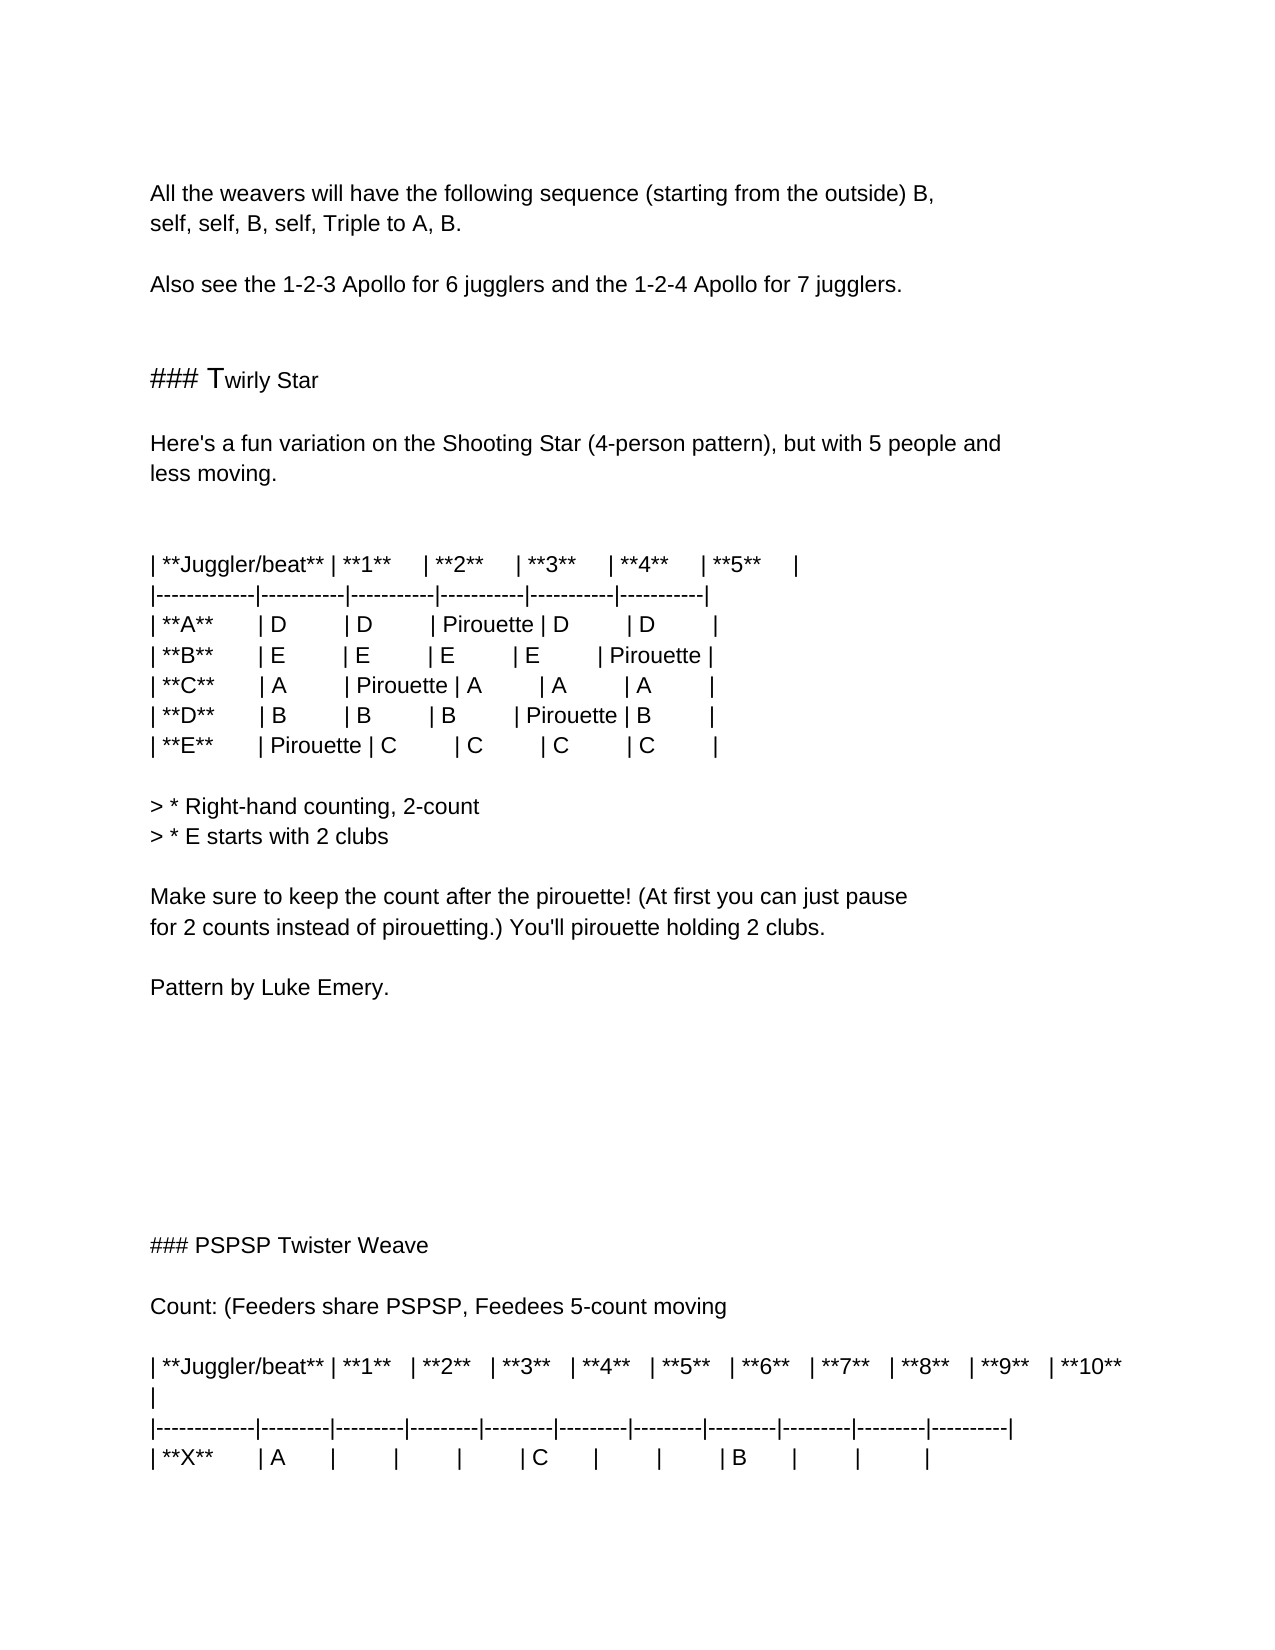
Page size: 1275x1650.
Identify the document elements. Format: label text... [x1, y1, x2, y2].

text | **C** | A | Pirouette | A | A | A | [150, 672, 1125, 698]
text | **E** | Pirouette | C | C | C | C | [150, 732, 1125, 759]
text |-------------|---------|---------|---------|---------|---------|---------|---------|---------|---------|----------| [150, 1413, 1125, 1440]
text ### Twirly Star [150, 361, 1125, 395]
text Pattern by Luke Emery. [150, 974, 1125, 1000]
text Make sure to keep the count after the pirouette! (At first you can just pause [150, 883, 1125, 910]
text Also see the 1-2-3 Apollo for 6 jugglers and the 1-2-4 Apollo for 7 jugglers. [150, 271, 1125, 297]
text ### PSPSP Twister Weave [150, 1232, 1125, 1259]
text self, self, B, self, Triple to A, B. [150, 210, 1125, 237]
text less moving. [150, 460, 1125, 487]
text Here's a fun variation on the Shooting Star (4-person pattern), but with 5 people and [150, 430, 1125, 457]
text > * E starts with 2 clubs [150, 823, 1125, 849]
text All the weavers will have the following sequence (starting from the outside) B, [150, 180, 1125, 207]
text for 2 counts instead of pirouetting.) You'll pirouette holding 2 clubs. [150, 913, 1125, 940]
text Count: (Feeders share PSPSP, Feedees 5-count moving [150, 1293, 1125, 1319]
text | **B** | E | E | E | E | Pirouette | [150, 642, 1125, 668]
text | **A** | D | D | Pirouette | D | D | [150, 611, 1125, 638]
text | **X** | A | | | | C | | | B | | | [150, 1444, 1125, 1470]
text |-------------|-----------|-----------|-----------|-----------|-----------| [150, 581, 1125, 608]
text | **Juggler/beat** | **1** | **2** | **3** | **4** | **5** | [150, 551, 1125, 577]
text | **D** | B | B | B | Pirouette | B | [150, 702, 1125, 728]
text > * Right-hand counting, 2-count [150, 793, 1125, 819]
text | **Juggler/beat** | **1** | **2** | **3** | **4** | **5** | **6** | **7** | **8** | **9** | **10** | [150, 1353, 1125, 1410]
